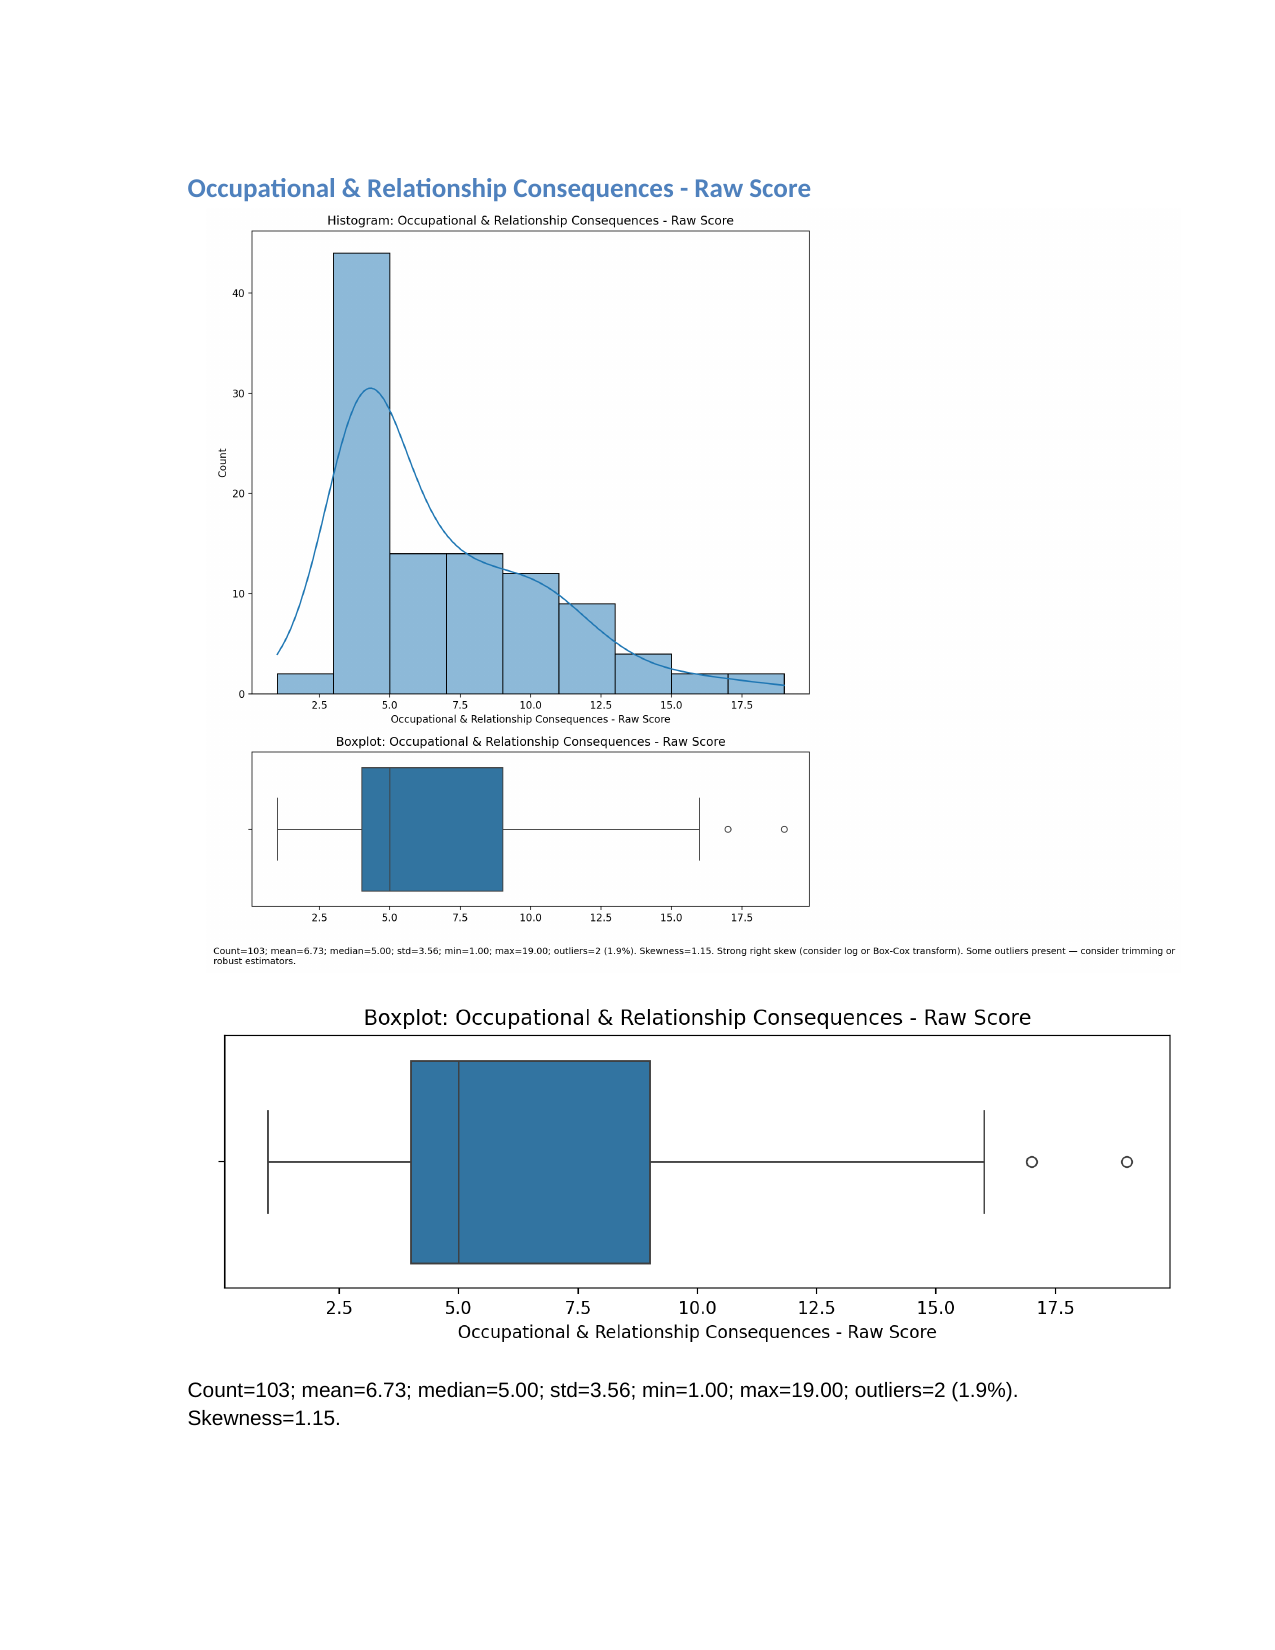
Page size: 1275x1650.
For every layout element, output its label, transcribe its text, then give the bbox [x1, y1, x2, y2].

picture [206, 997, 1182, 1354]
subtitle Occupational & Relationship Consequences - Raw Score [187, 171, 1087, 204]
picture [206, 208, 1182, 973]
text Count=103; mean=6.73; median=5.00; std=3.56; min=1.00; max=19.00; outliers=2 (1.9%). Skewness=1.15. [187, 1378, 1087, 1430]
